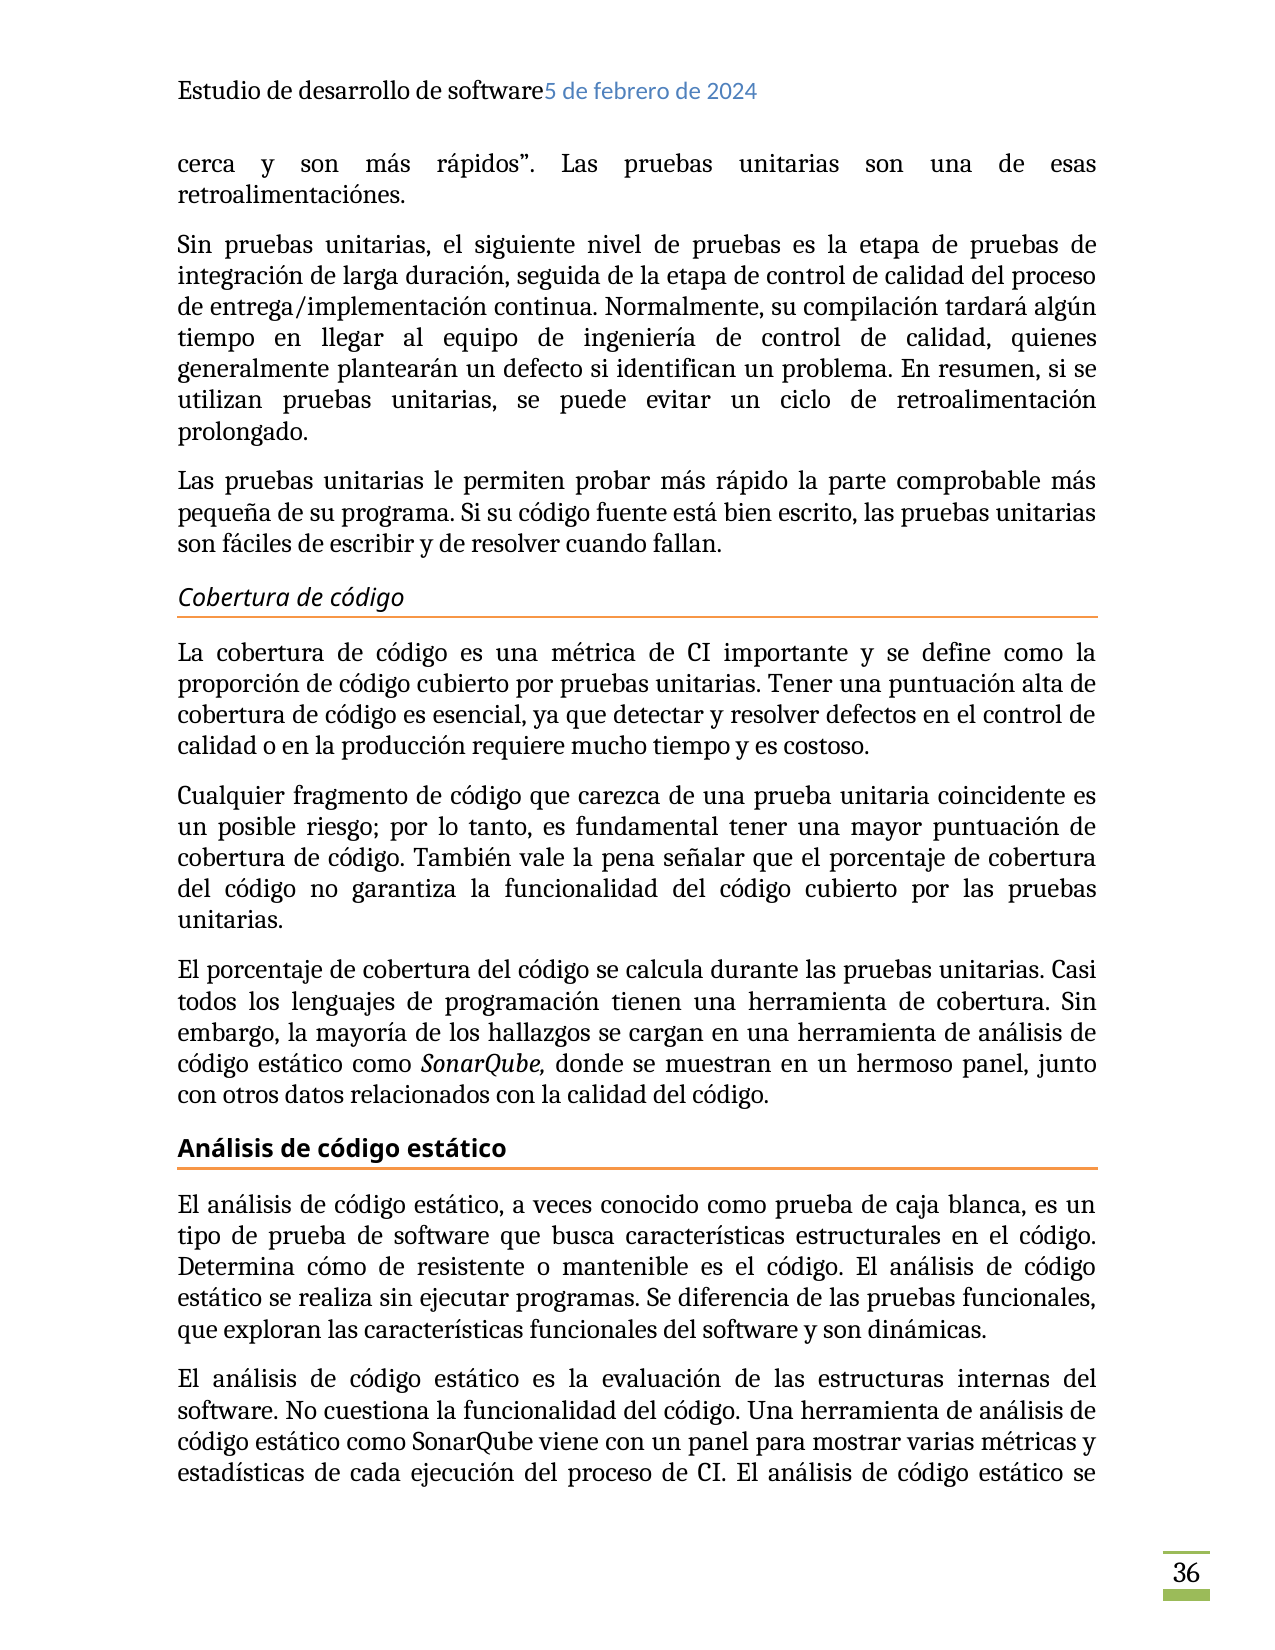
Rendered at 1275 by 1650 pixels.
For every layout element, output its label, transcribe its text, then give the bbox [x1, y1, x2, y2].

subtitle Análisis de código estático [177, 1131, 1098, 1167]
text La cobertura de código es una métrica de CI importante y se define como la proporción de código cubierto por pruebas unitarias. Tener una puntuación alta de cobertura de código es esencial, ya que detectar y resolver defectos en el control de calidad o en la producción requiere mucho tiempo y es costoso. [177, 637, 1098, 761]
text El porcentaje de cobertura del código se calcula durante las pruebas unitarias. Casi todos los lenguajes de programación tienen una herramienta de cobertura. Sin embargo, la mayoría de los hallazgos se cargan en una herramienta de análisis de código estático como SonarQube, donde se muestran en un hermoso panel, junto con otros datos relacionados con la calidad del código. [177, 954, 1098, 1110]
text Sin pruebas unitarias, el siguiente nivel de pruebas es la etapa de pruebas de integración de larga duración, seguida de la etapa de control de calidad del proceso de entrega/implementación continua. Normalmente, su compilación tardará algún tiempo en llegar al equipo de ingeniería de control de calidad, quienes generalmente plantearán un defecto si identifican un problema. En resumen, si se utilizan pruebas unitarias, se puede evitar un ciclo de retroalimentación prolongado. [177, 229, 1098, 447]
text Las pruebas unitarias le permiten probar más rápido la parte comprobable más pequeña de su programa. Si su código fuente está bien escrito, las pruebas unitarias son fáciles de escribir y de resolver cuando fallan. [177, 465, 1098, 559]
text Cualquier fragmento de código que carezca de una prueba unitaria coincidente es un posible riesgo; por lo tanto, es fundamental tener una mayor puntuación de cobertura de código. También vale la pena señalar que el porcentaje de cobertura del código no garantiza la funcionalidad del código cubierto por las pruebas unitarias. [177, 780, 1098, 936]
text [177, 1363, 1098, 1488]
subtitle Cobertura de código [177, 580, 1098, 616]
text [177, 148, 1098, 210]
text El análisis de código estático, a veces conocido como prueba de caja blanca, es un tipo de prueba de software que busca características estructurales en el código. Determina cómo de resistente o mantenible es el código. El análisis de código estático se realiza sin ejecutar programas. Se diferencia de las pruebas funcionales, que exploran las características funcionales del software y son dinámicas. [177, 1189, 1098, 1345]
